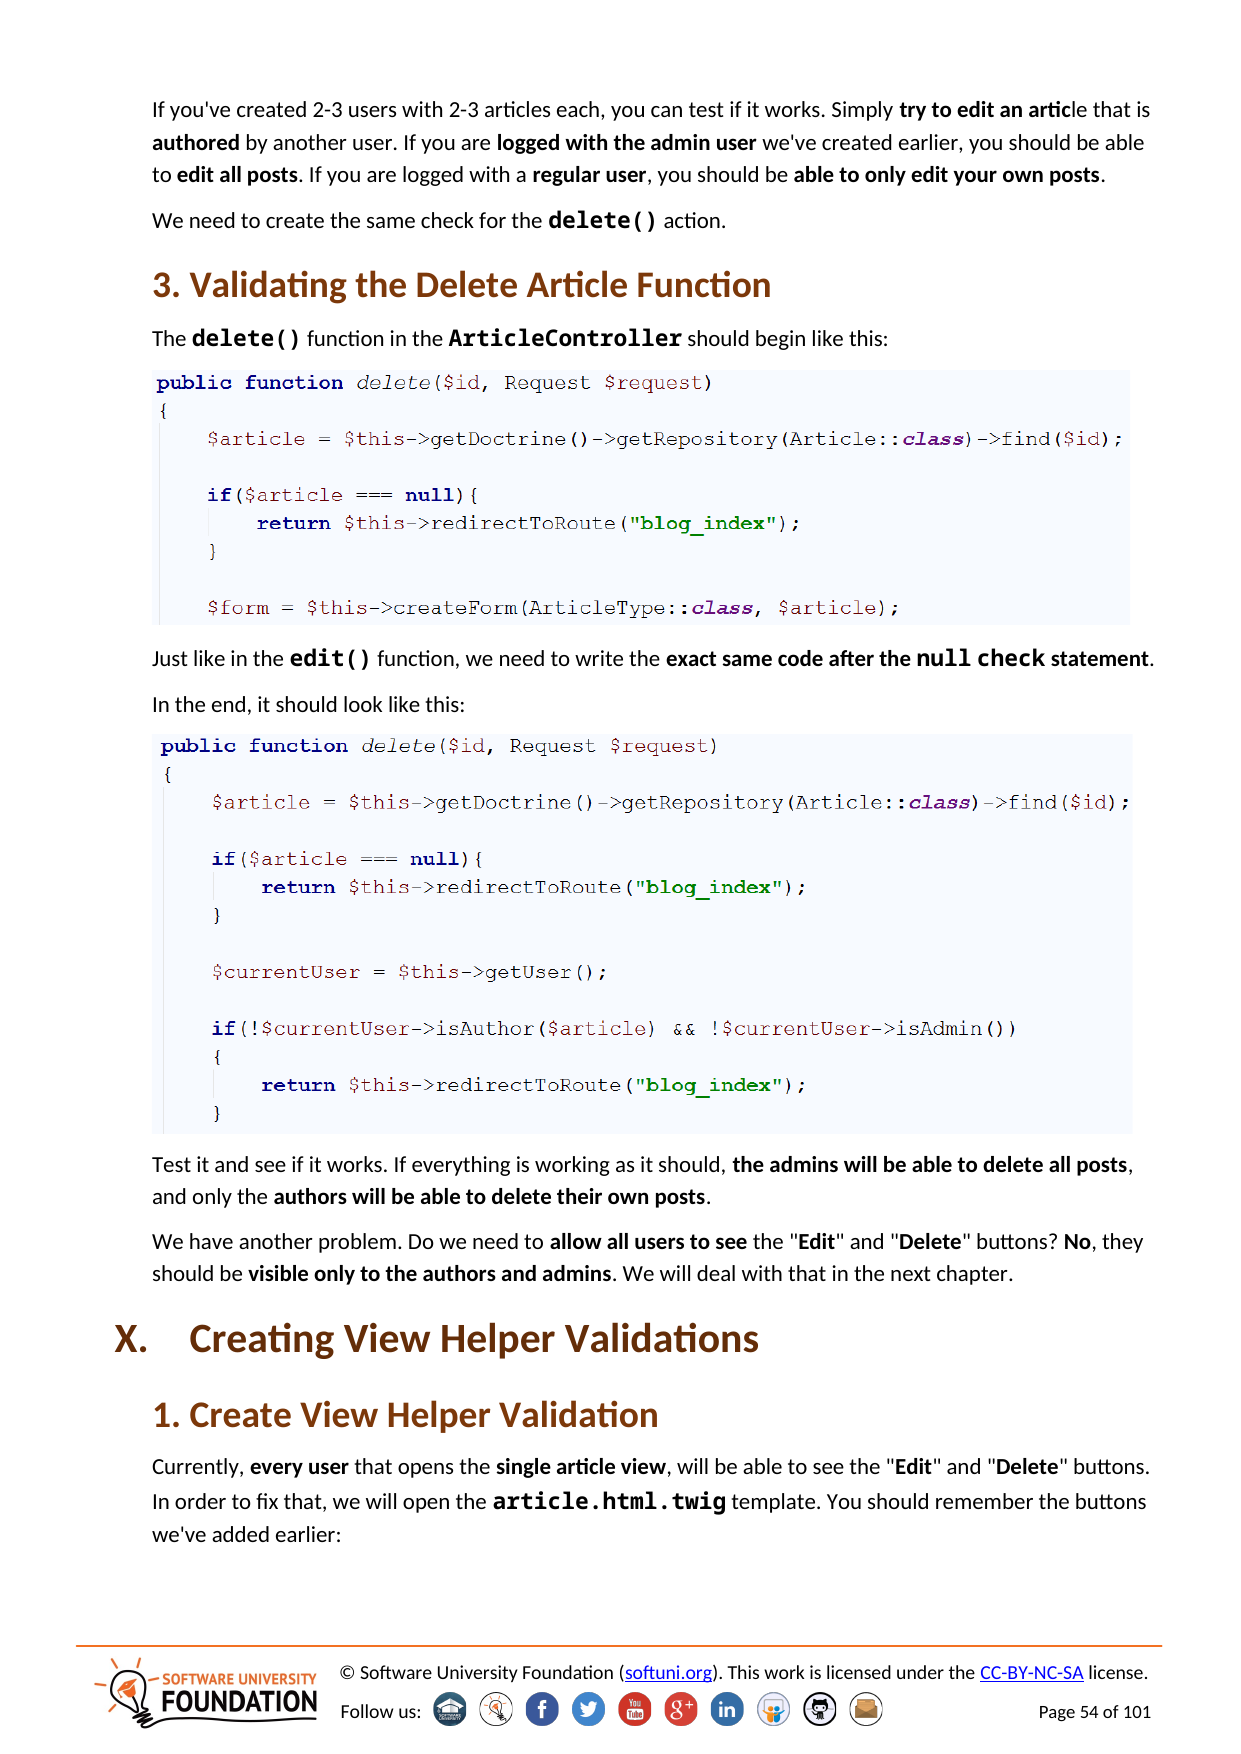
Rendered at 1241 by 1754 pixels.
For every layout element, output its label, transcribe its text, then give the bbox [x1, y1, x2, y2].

picture [849, 1692, 883, 1726]
text We need to create the same check for the delete() action. [77, 204, 1163, 236]
picture [479, 1692, 513, 1726]
picture [433, 1692, 467, 1726]
subtitle Validating the Delete Article Function [152, 261, 1163, 307]
subtitle Create View Helper Validation [152, 1391, 1163, 1437]
picture [151, 370, 1130, 625]
picture [664, 1692, 698, 1726]
picture [618, 1692, 652, 1726]
picture [93, 1656, 317, 1729]
text Test it and see if it works. If everything is working as it should, the admins will be able to delete all posts, and only the authors will be able to delete their own posts. [152, 1150, 1163, 1210]
picture [710, 1692, 744, 1726]
text In the end, it should look like this: [152, 690, 1163, 718]
picture [525, 1692, 559, 1726]
text Currently, every user that opens the single article view, will be able to see the "Edit" and "Delete" buttons. In order to fix that, we will open the article.html.twig template. You should remember the buttons we've added earlier: [152, 1452, 1163, 1548]
picture [803, 1692, 837, 1726]
picture [757, 1692, 790, 1726]
subtitle Creating View Helper Validations [114, 1312, 1163, 1363]
text Just like in the edit() function, we need to write the exact same code after the null check statement. [152, 642, 1163, 673]
picture [572, 1692, 605, 1726]
text We have another problem. Do we need to allow all users to see the "Edit" and "Delete" buttons? No, they should be visible only to the authors and admins. We will deal with that in the next chapter. [152, 1227, 1163, 1287]
text If you've created 2-3 users with 2-3 articles each, you can test if it works. Simply try to edit an article that is authored by another user. If you are logged with the admin user we've created earlier, you should be able to edit all posts. If you are logged with a regular user, you should be able to only edit your own posts. [152, 95, 1163, 188]
text The delete() function in the ArticleController should begin like this: [152, 322, 1163, 353]
picture [151, 734, 1133, 1134]
